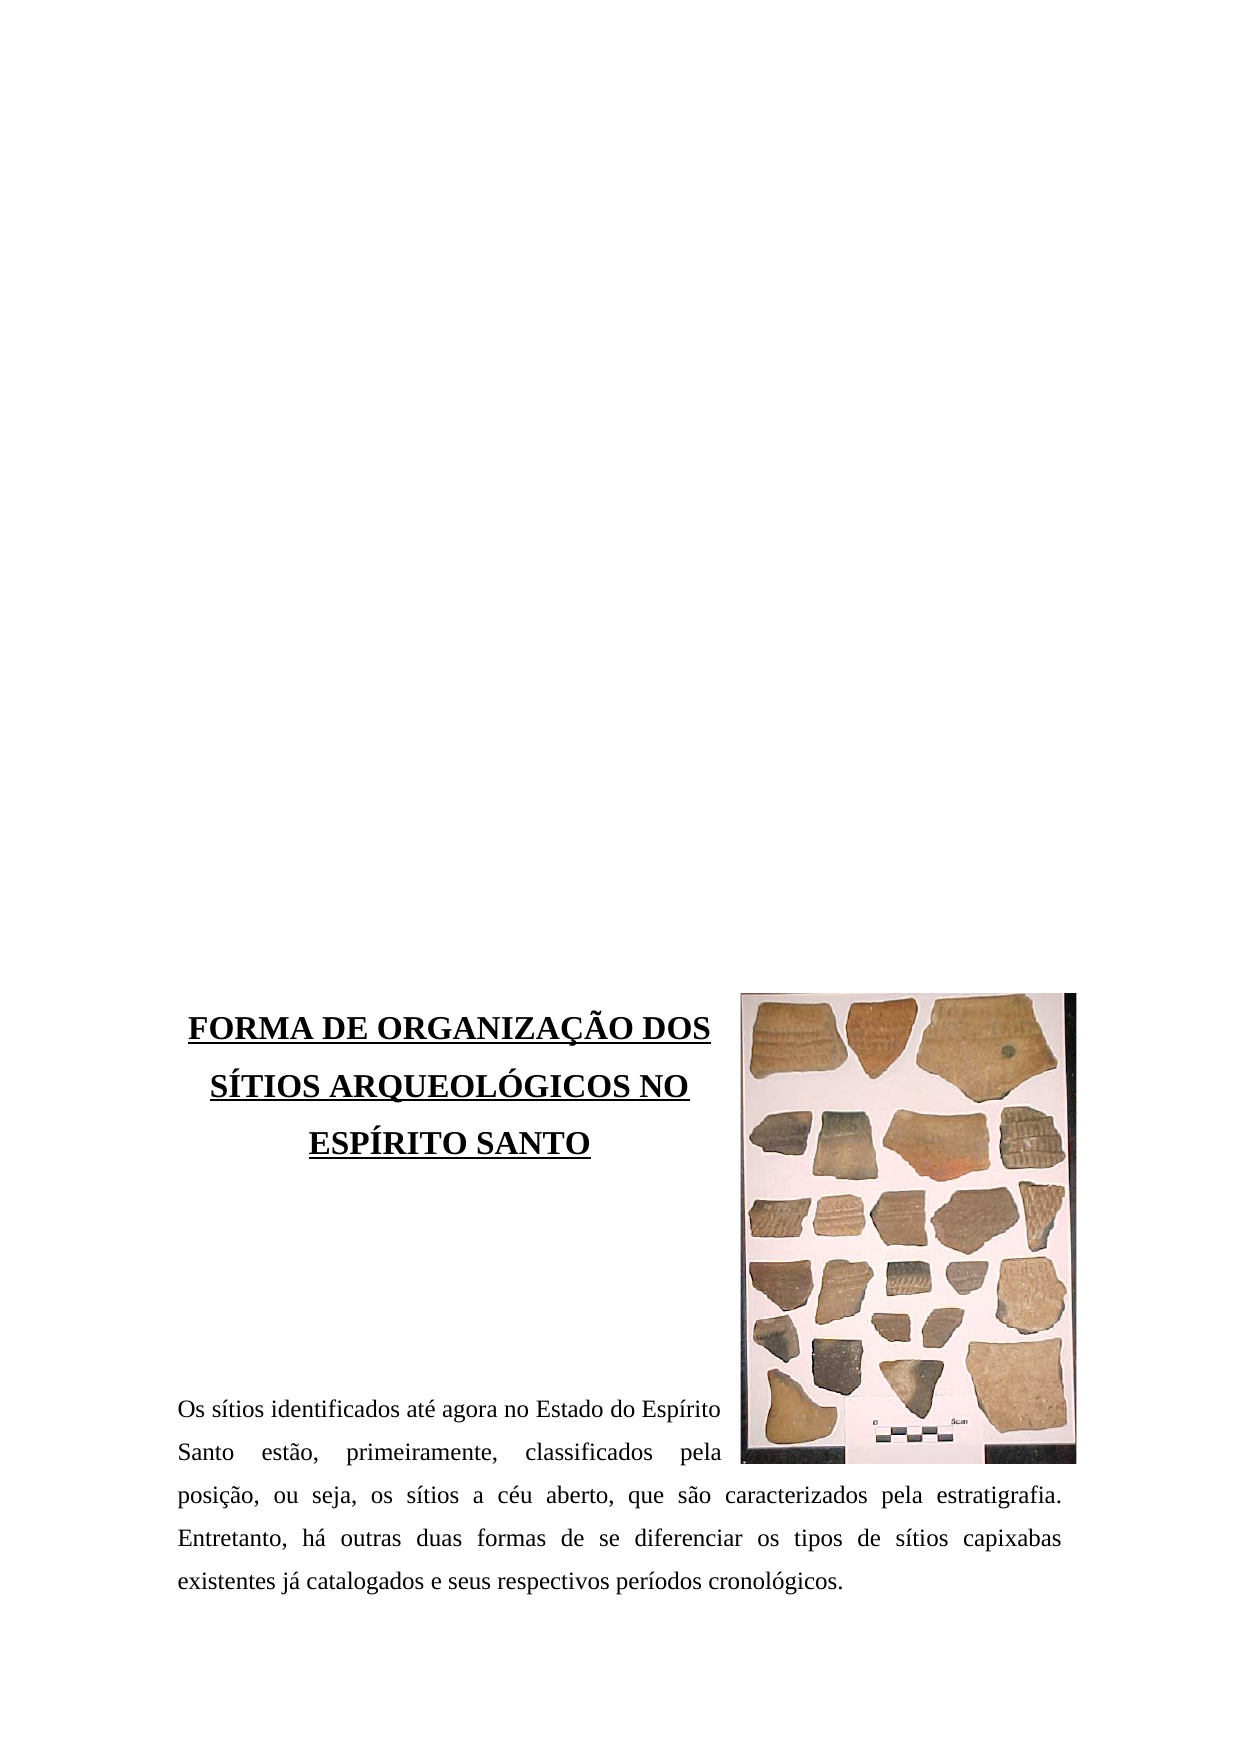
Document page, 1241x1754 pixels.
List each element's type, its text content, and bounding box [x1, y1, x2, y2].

text FORMA DE ORGANIZAÇÃO DOS SÍTIOS ARQUEOLÓGICOS NO ESPÍRITO SANTO [177, 1009, 740, 1162]
picture [740, 993, 1077, 1464]
text Os sítios identificados até agora no Estado do Espírito Santo estão, primeiramente, classificados pela posição, ou seja, os sítios a céu aberto, que são caracterizados pela estratigrafia. Entretanto, há outras duas formas de se diferenciar os tipos de sítios capixabas existentes já catalogados e seus respectivos períodos cronológicos. [177, 1394, 1063, 1595]
